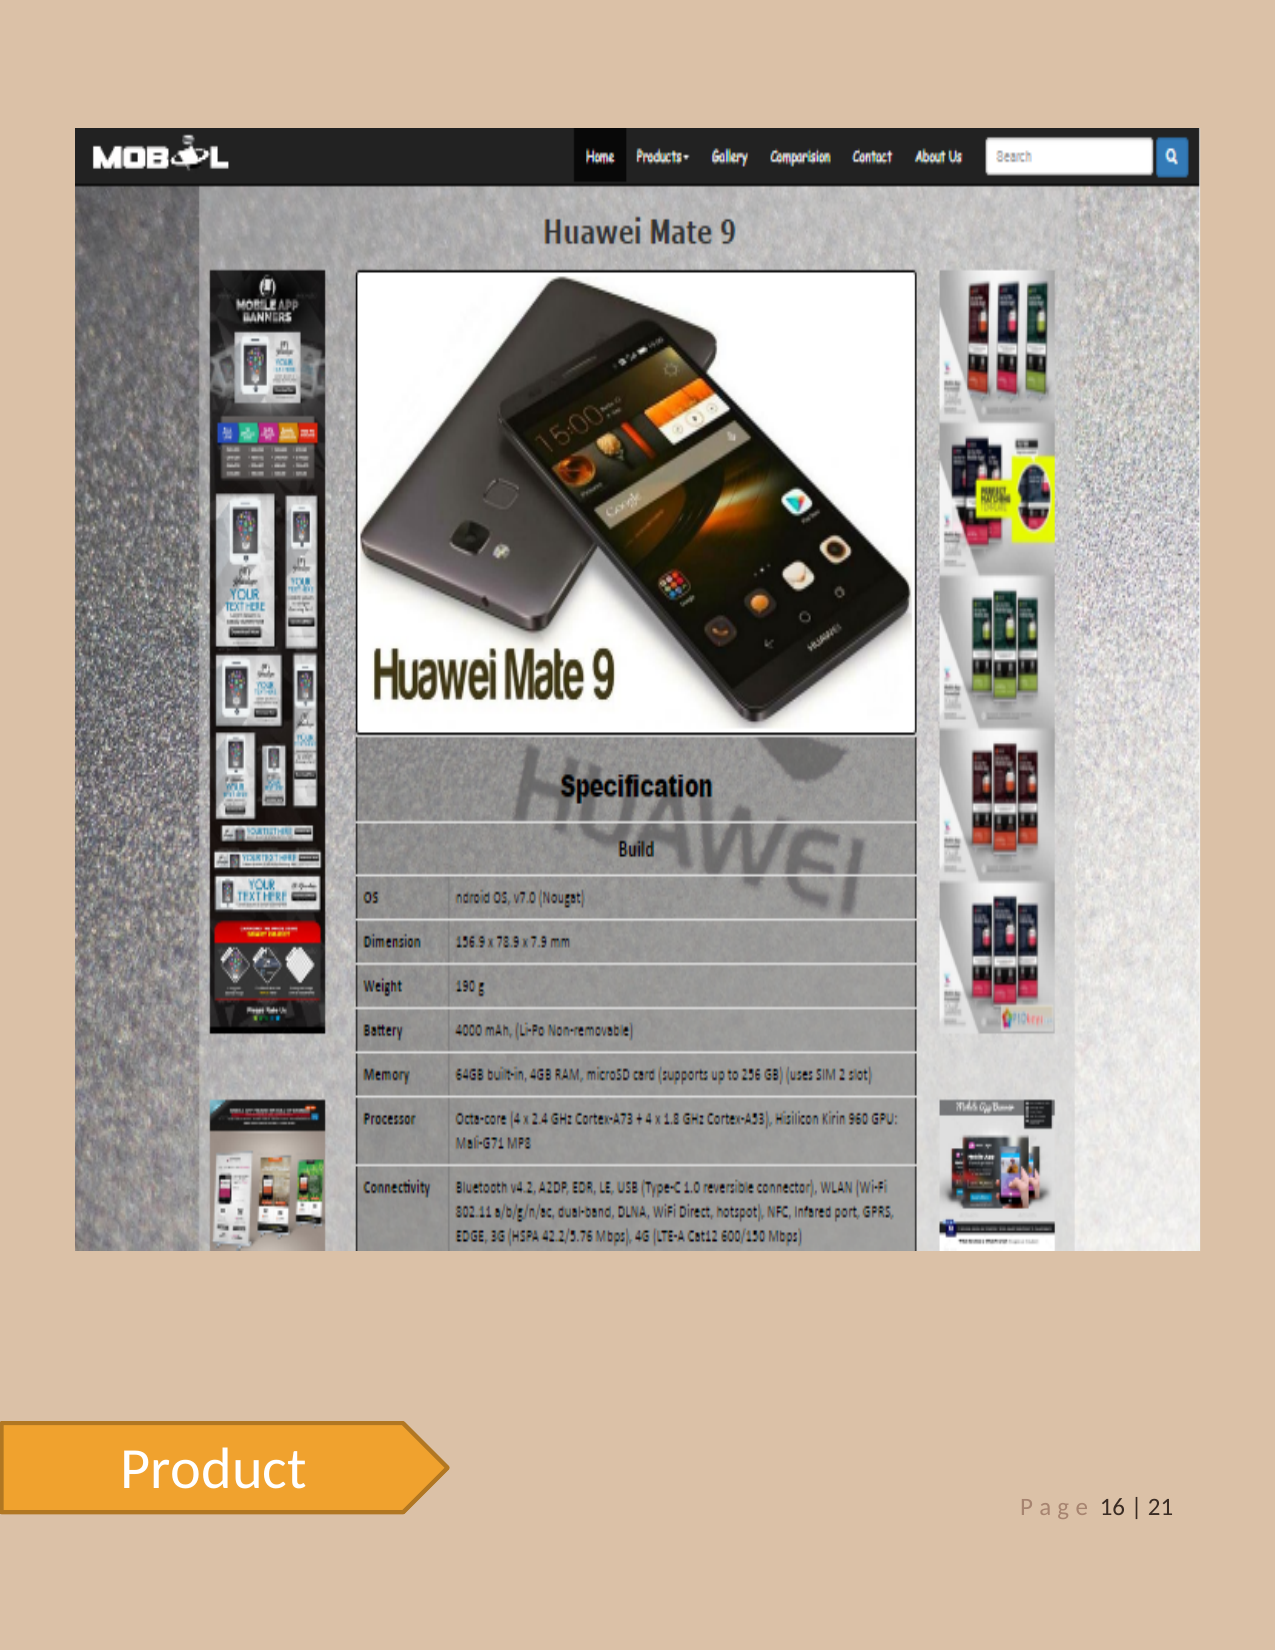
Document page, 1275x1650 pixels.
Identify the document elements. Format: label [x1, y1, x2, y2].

picture [75, 128, 1200, 1251]
